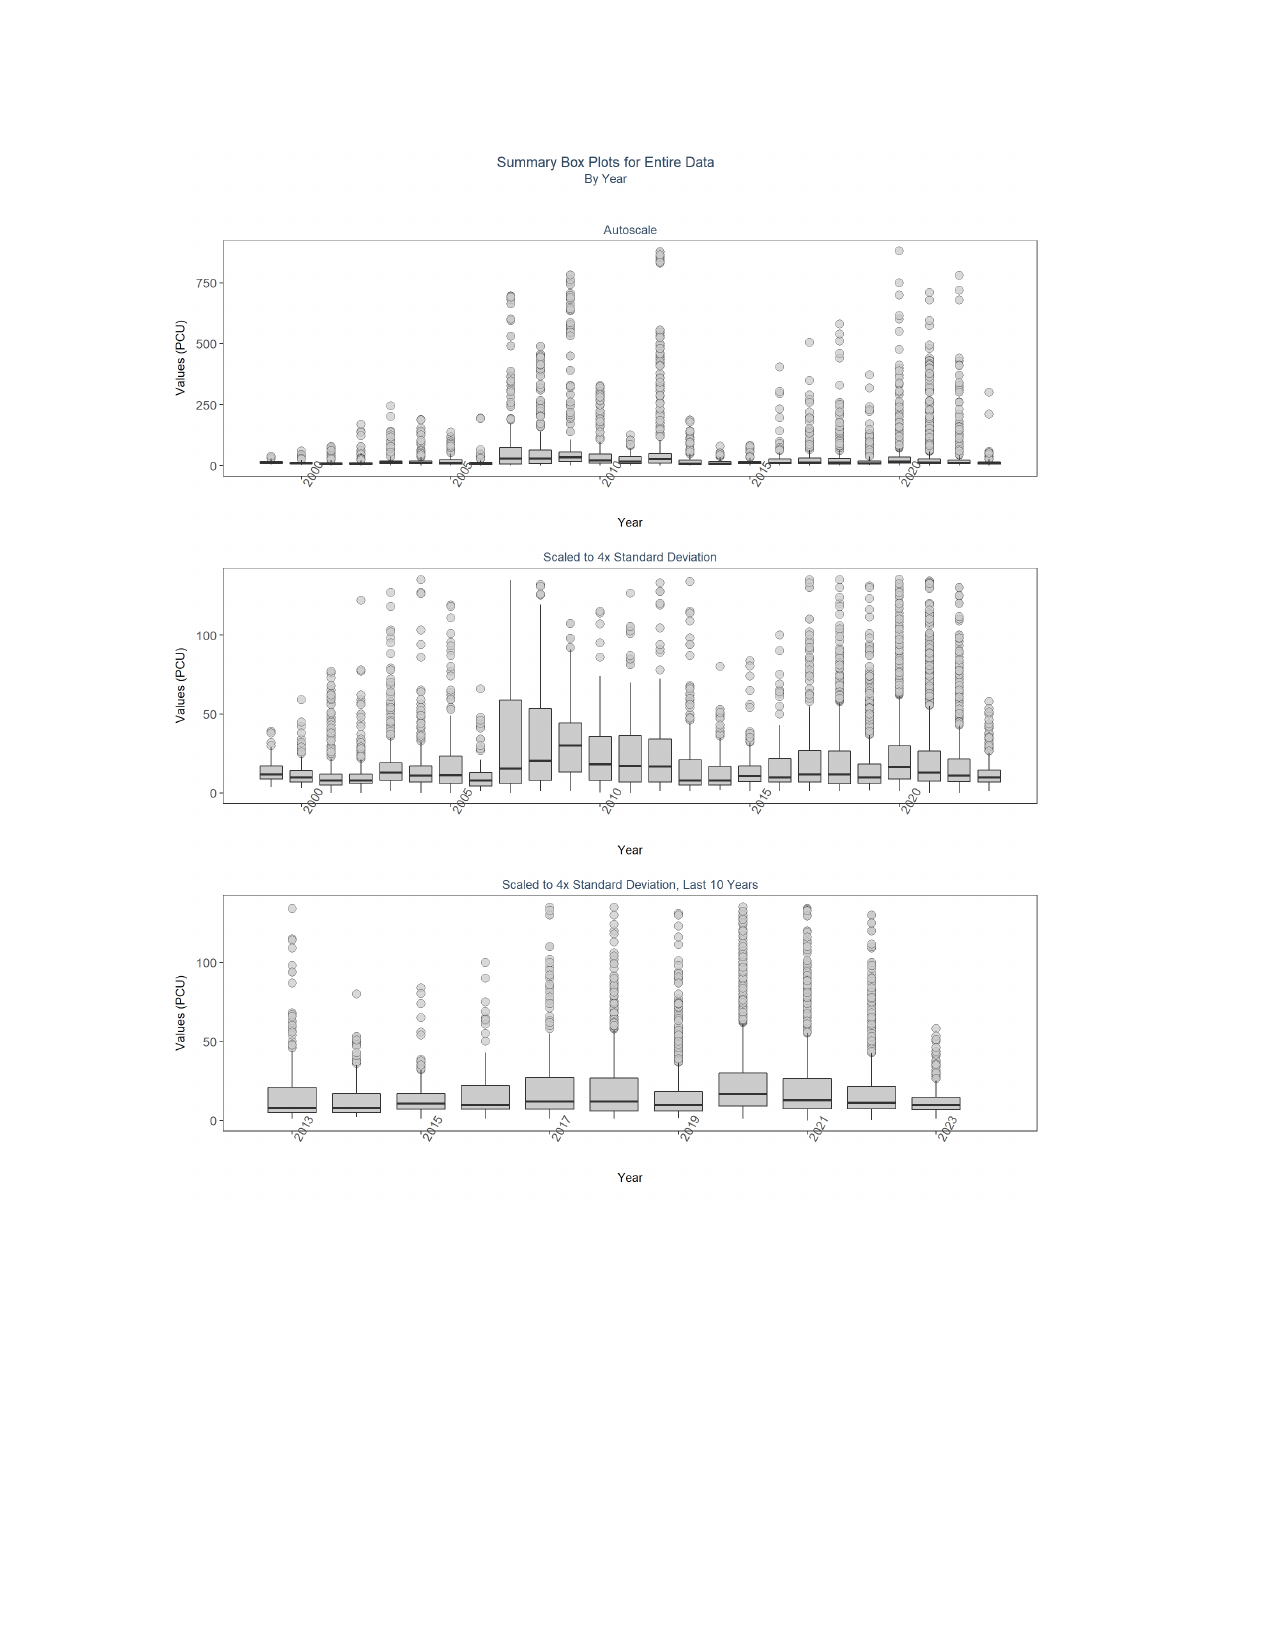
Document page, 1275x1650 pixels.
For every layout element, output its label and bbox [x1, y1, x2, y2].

picture [168, 150, 1044, 1200]
